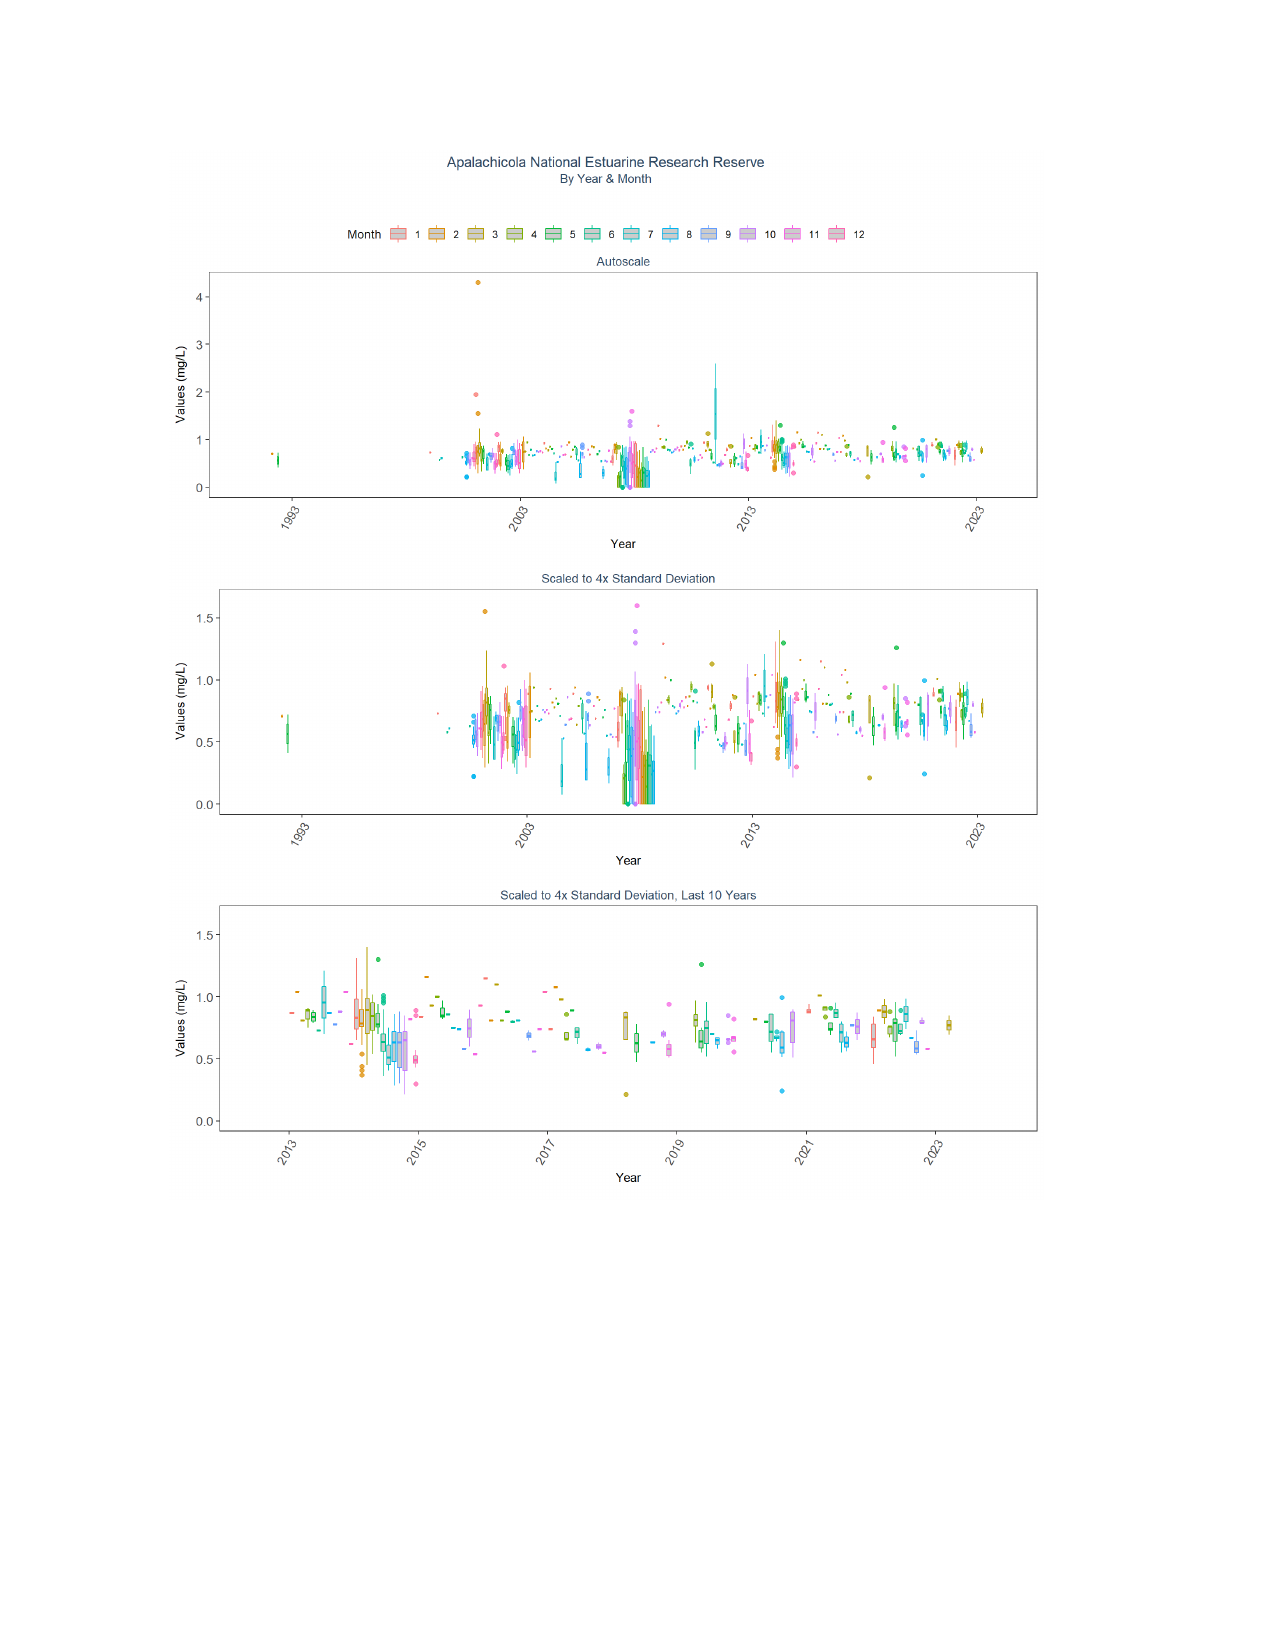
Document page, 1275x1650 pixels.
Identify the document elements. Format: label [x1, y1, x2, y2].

picture [168, 150, 1044, 1200]
